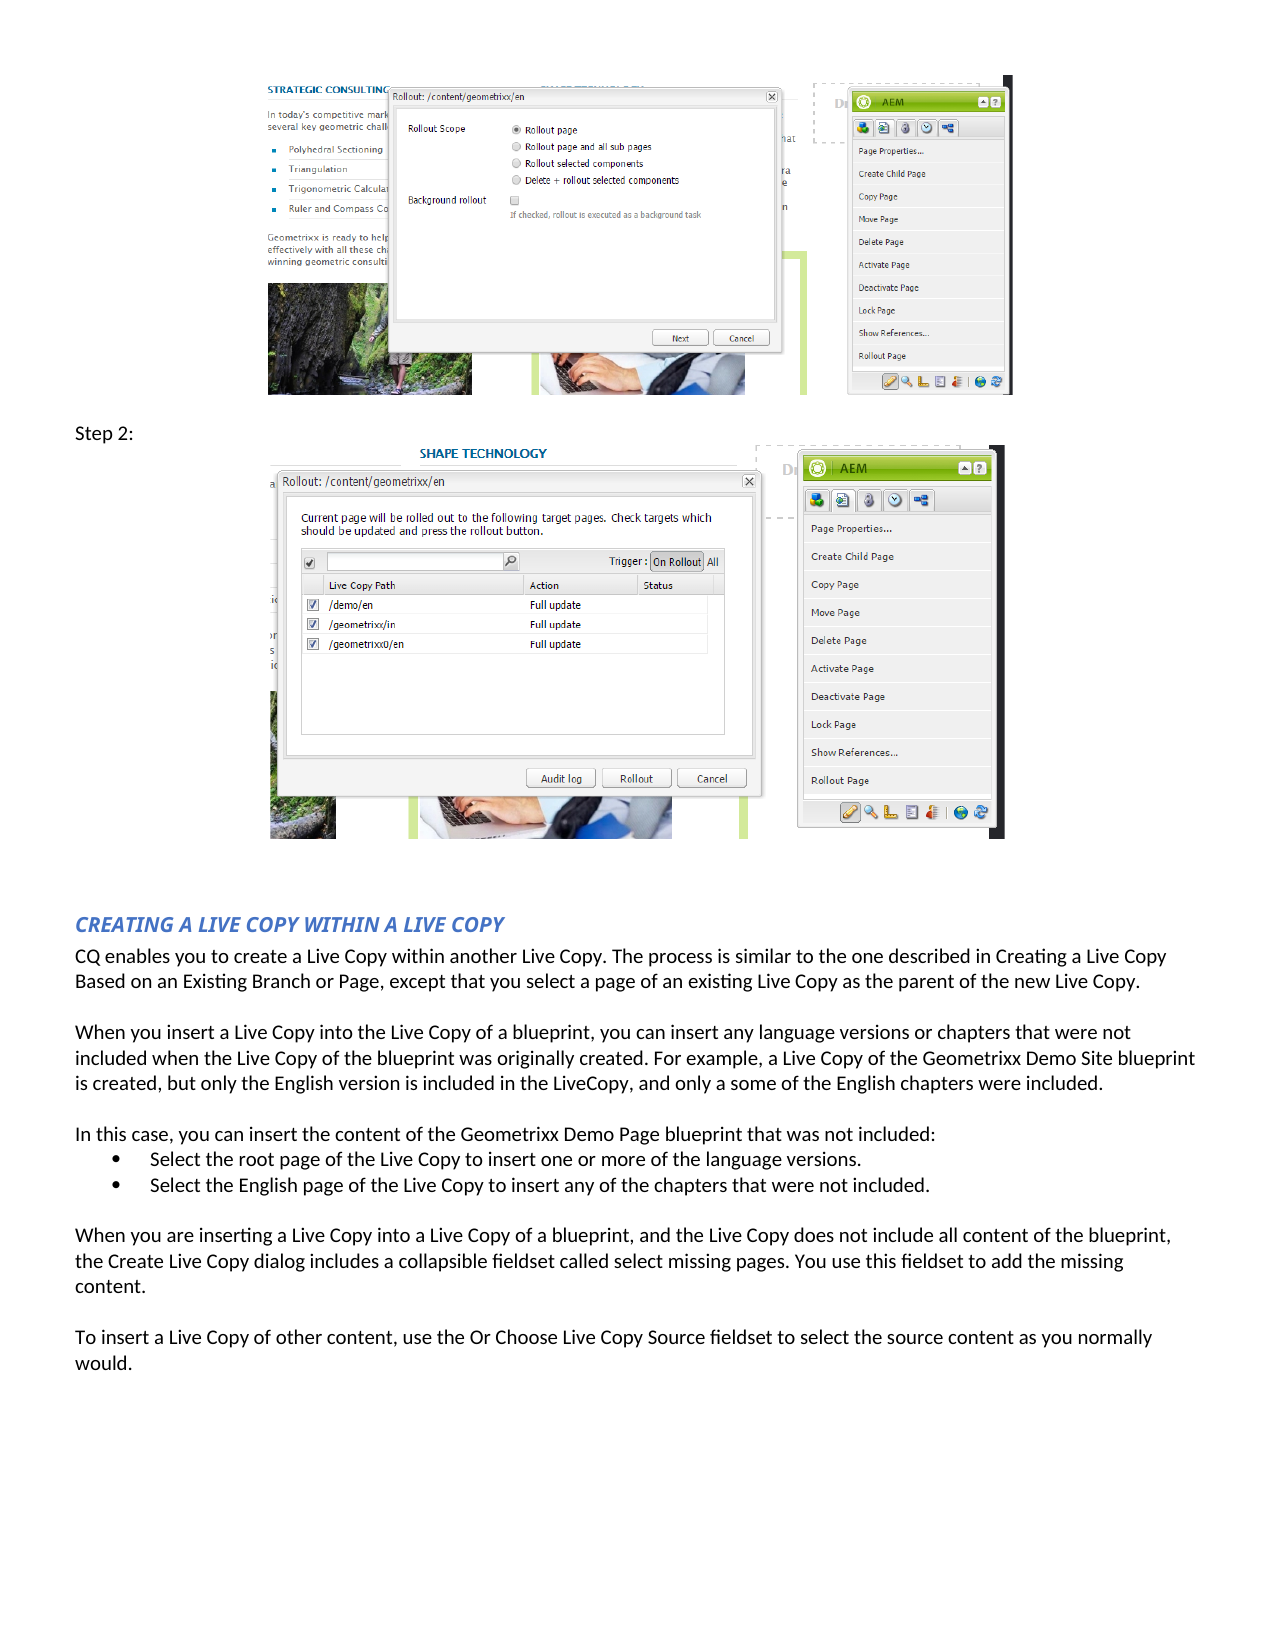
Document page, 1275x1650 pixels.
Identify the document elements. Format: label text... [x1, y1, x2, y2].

text When you insert a Live Copy into the Live Copy of a blueprint, you can insert any language versions or chapters that were not included when the Live Copy of the blueprint was originally created. For example, a Live Copy of the Geometrixx Demo Site blueprint is created, but only the English version is included in the LiveCopy, and only a some of the English chapters were included. [75, 1019, 1200, 1096]
picture [262, 75, 1013, 395]
text In this case, you can insert the content of the Geometrixx Demo Page blueprint that was not included: [75, 1121, 1200, 1146]
text When you are inserting a Live Copy into a Live Copy of a blueprint, and the Live Copy does not include all content of the blueprint, the Create Live Copy dialog includes a collapsible fieldset called select missing pages. You use this fieldset to add the missing content. [75, 1223, 1200, 1299]
picture [270, 445, 1005, 839]
subtitle CREATING A LIVE COPY WITHIN A LIVE COPY [75, 911, 1200, 939]
text Step 2: [75, 420, 1200, 446]
text To insert a Live Copy of other content, use the Or Choose Live Copy Source fieldset to select the source content as you normally would. [75, 1324, 1200, 1375]
list Select the root page of the Live Copy to insert one or more of the language versions. [112, 1146, 1200, 1172]
list Select the English page of the Live Copy to insert any of the chapters that were not included. [112, 1172, 1200, 1197]
text CQ enables you to create a Live Copy within another Live Copy. The process is similar to the one described in Creating a Live Copy Based on an Existing Branch or Page, except that you select a page of an existing Live Copy as the parent of the new Live Copy. [75, 943, 1200, 994]
